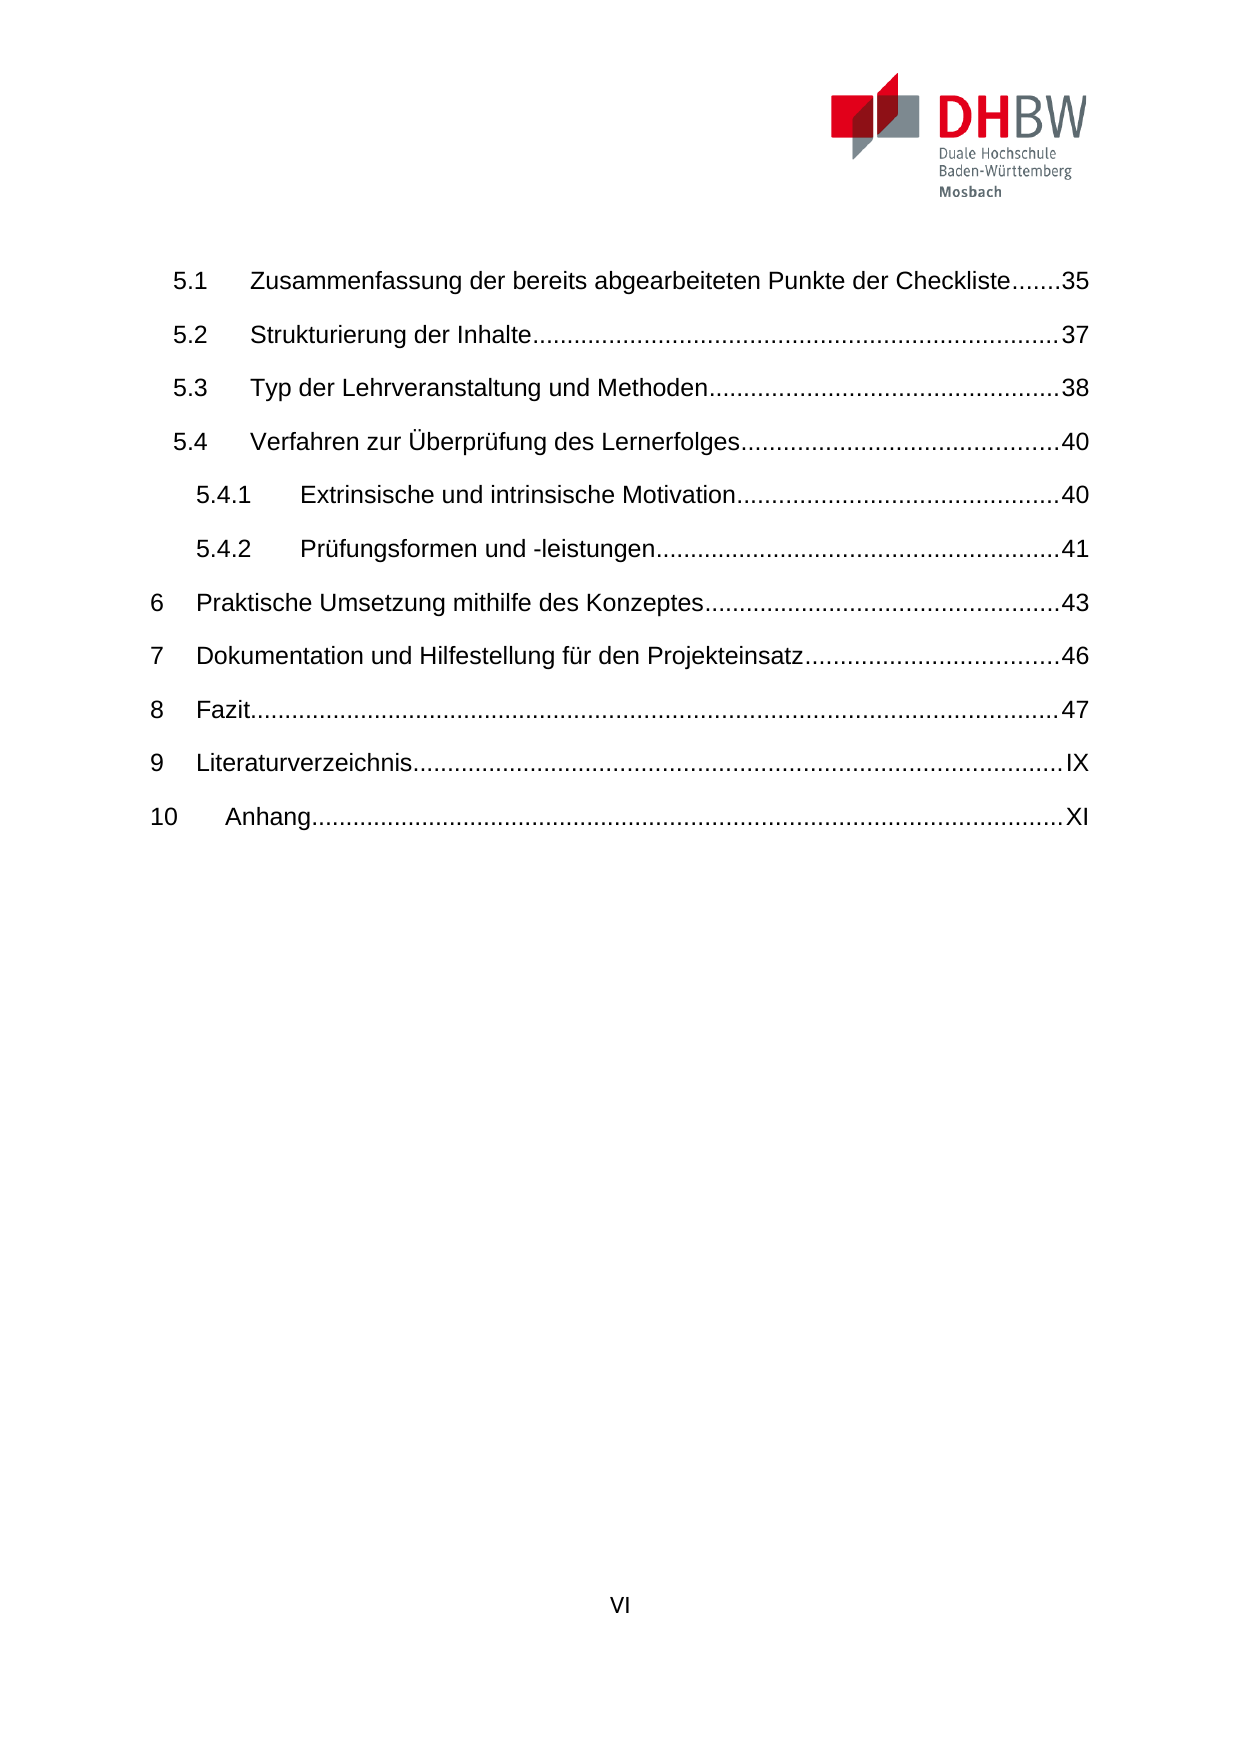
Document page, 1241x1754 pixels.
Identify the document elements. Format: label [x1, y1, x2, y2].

picture [831, 73, 1087, 197]
